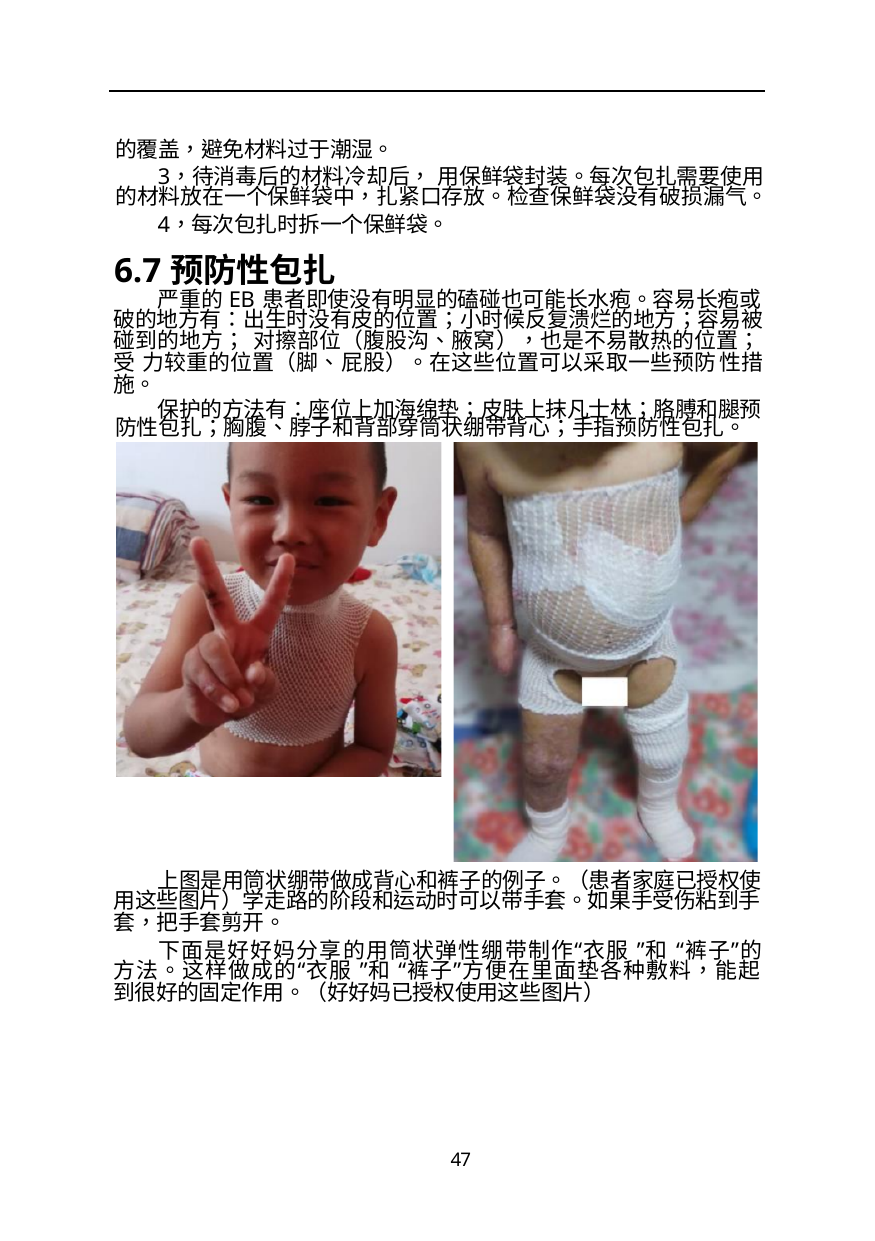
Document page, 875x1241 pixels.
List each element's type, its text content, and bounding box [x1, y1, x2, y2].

text 6.7 预防性包扎 [114, 253, 769, 289]
picture [116, 442, 442, 777]
picture [453, 442, 758, 862]
text 4，每次包扎时拆一个保鲜袋。 [157, 215, 769, 237]
text 3，待消毒后的材料冷却后， 用保鲜袋封装。每次包扎需要使用 的材料放在一个保鲜袋中，扎紧口存放。检查保鲜袋没有破损漏气。 [115, 167, 769, 211]
text 的覆盖，避免材料过于潮湿。 [115, 140, 769, 162]
text 上图是用筒状绷带做成背心和裤子的例子。（患者家庭已授权使 用这些图片）学走路的阶段和运动时可以带手套。如果手受伤粘到手 套，把手套剪开。 [113, 871, 762, 936]
text 保护的方法有：座位上加海绵垫；皮肤上抹凡士林；胳膊和腿预 防性包扎；胸腹、脖子和背部穿筒状绷带背心；手指预防性包扎。 [115, 402, 763, 442]
text 下面是好好妈分享的用筒状弹性绷带制作“衣服 ”和 “裤子”的 方法。这样做成的“衣服 ”和 “裤子”方便在里面垫各种敷料，能起 到很好的固定作用。（好好妈已授权使用这些图片） [113, 941, 762, 1007]
text 严重的 EB 患者即使没有明显的磕碰也可能长水疱。容易长疱或 破的地方有：出生时没有皮的位置；小时候反复溃烂的地方；容易被 碰到的地方； 对擦部位（腹股沟、腋窝），也是不易散热的位置； 受 力较重的位置（脚、屁股）。在这些位置可以采取一些预防性措施。 [113, 290, 763, 399]
